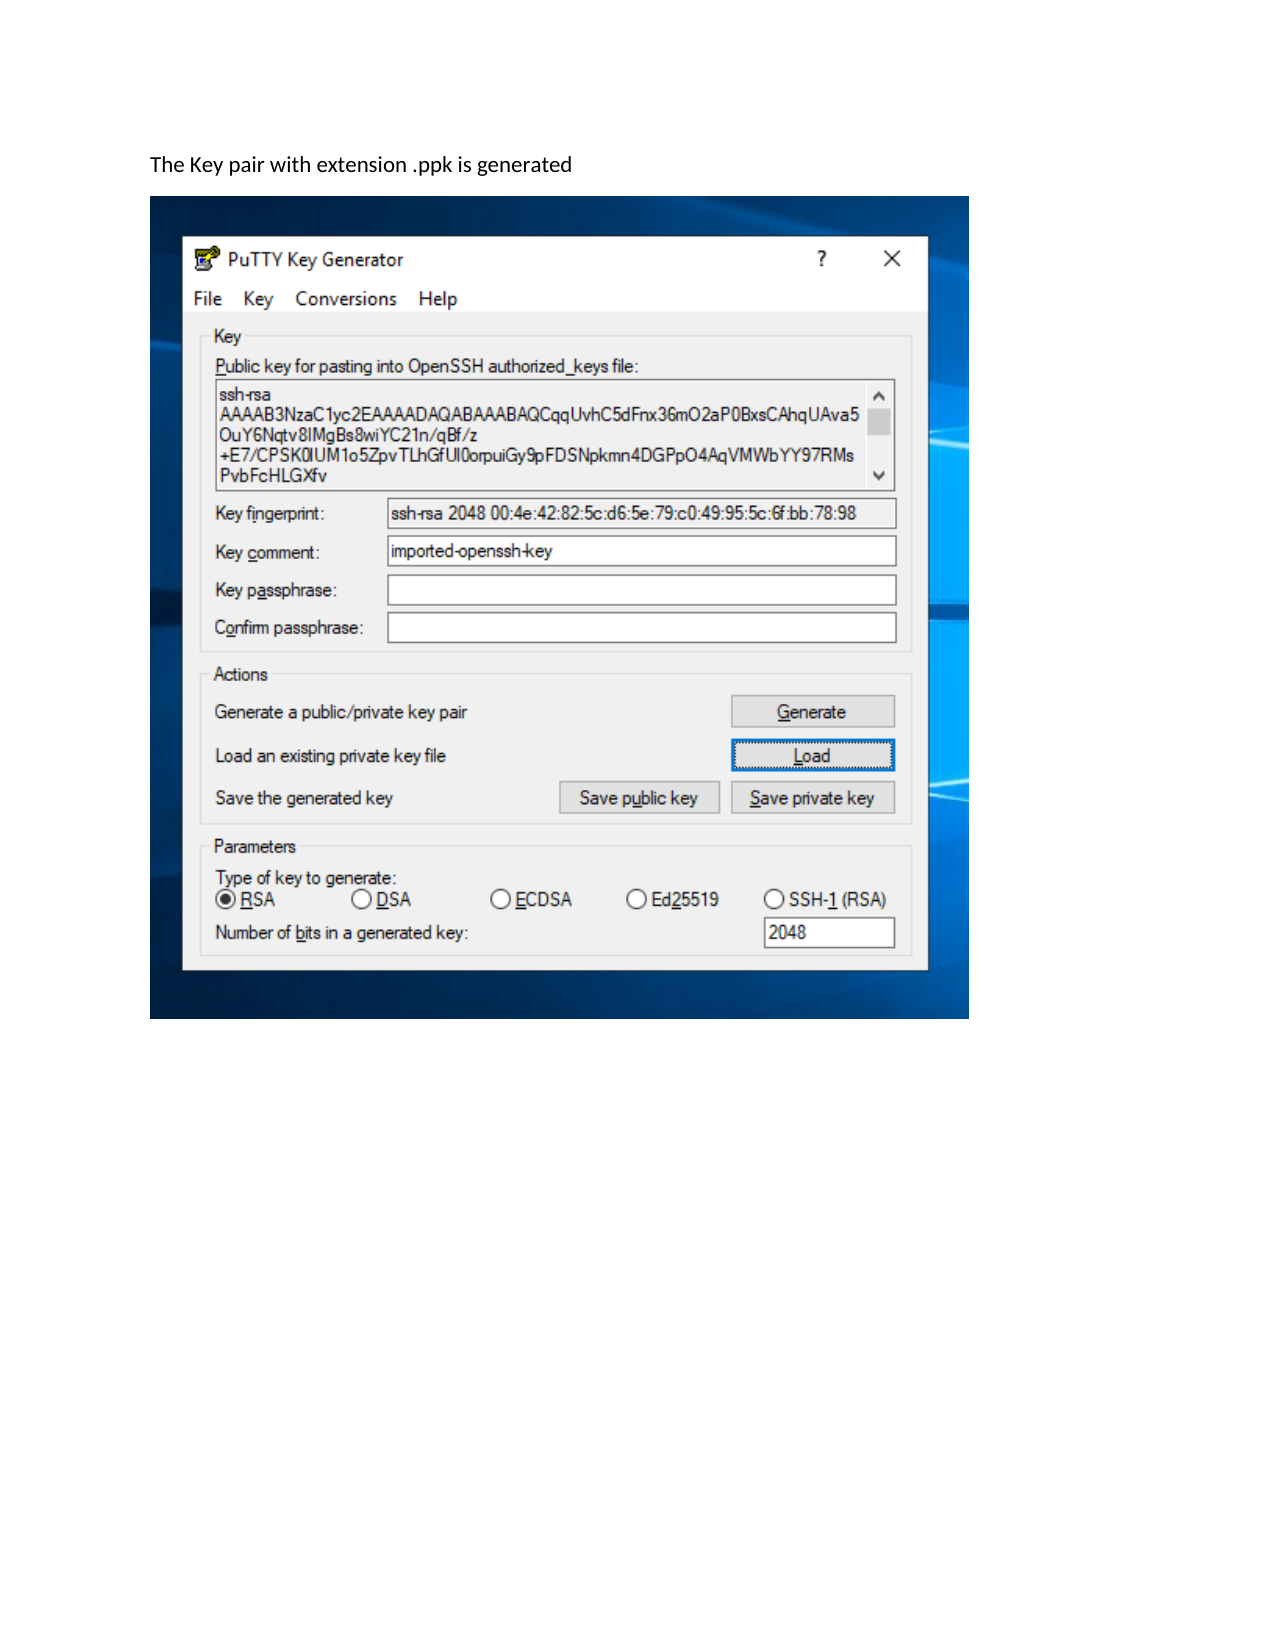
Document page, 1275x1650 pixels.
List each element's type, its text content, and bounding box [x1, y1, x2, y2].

text The Key pair with extension .ppk is generated [150, 150, 1125, 178]
picture [150, 196, 969, 1019]
